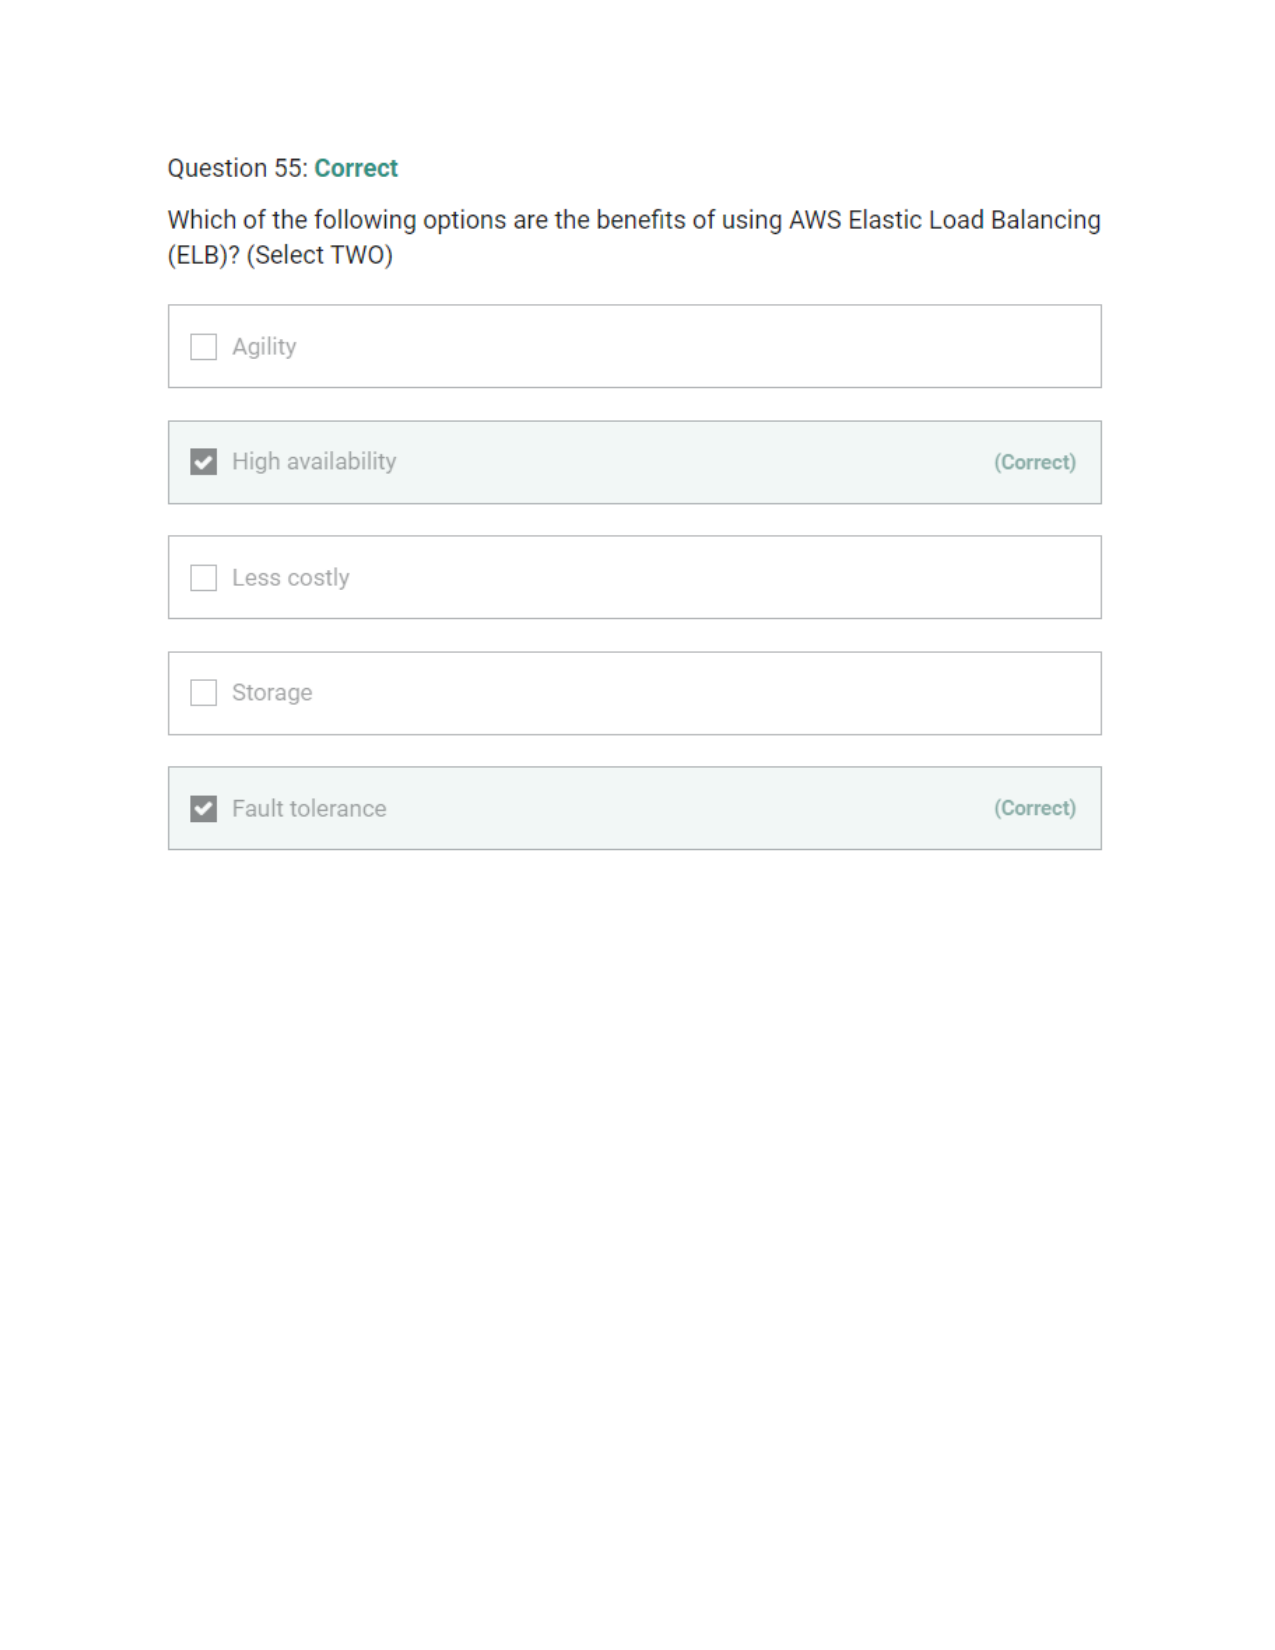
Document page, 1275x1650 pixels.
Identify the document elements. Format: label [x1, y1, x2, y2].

picture [150, 150, 1125, 870]
